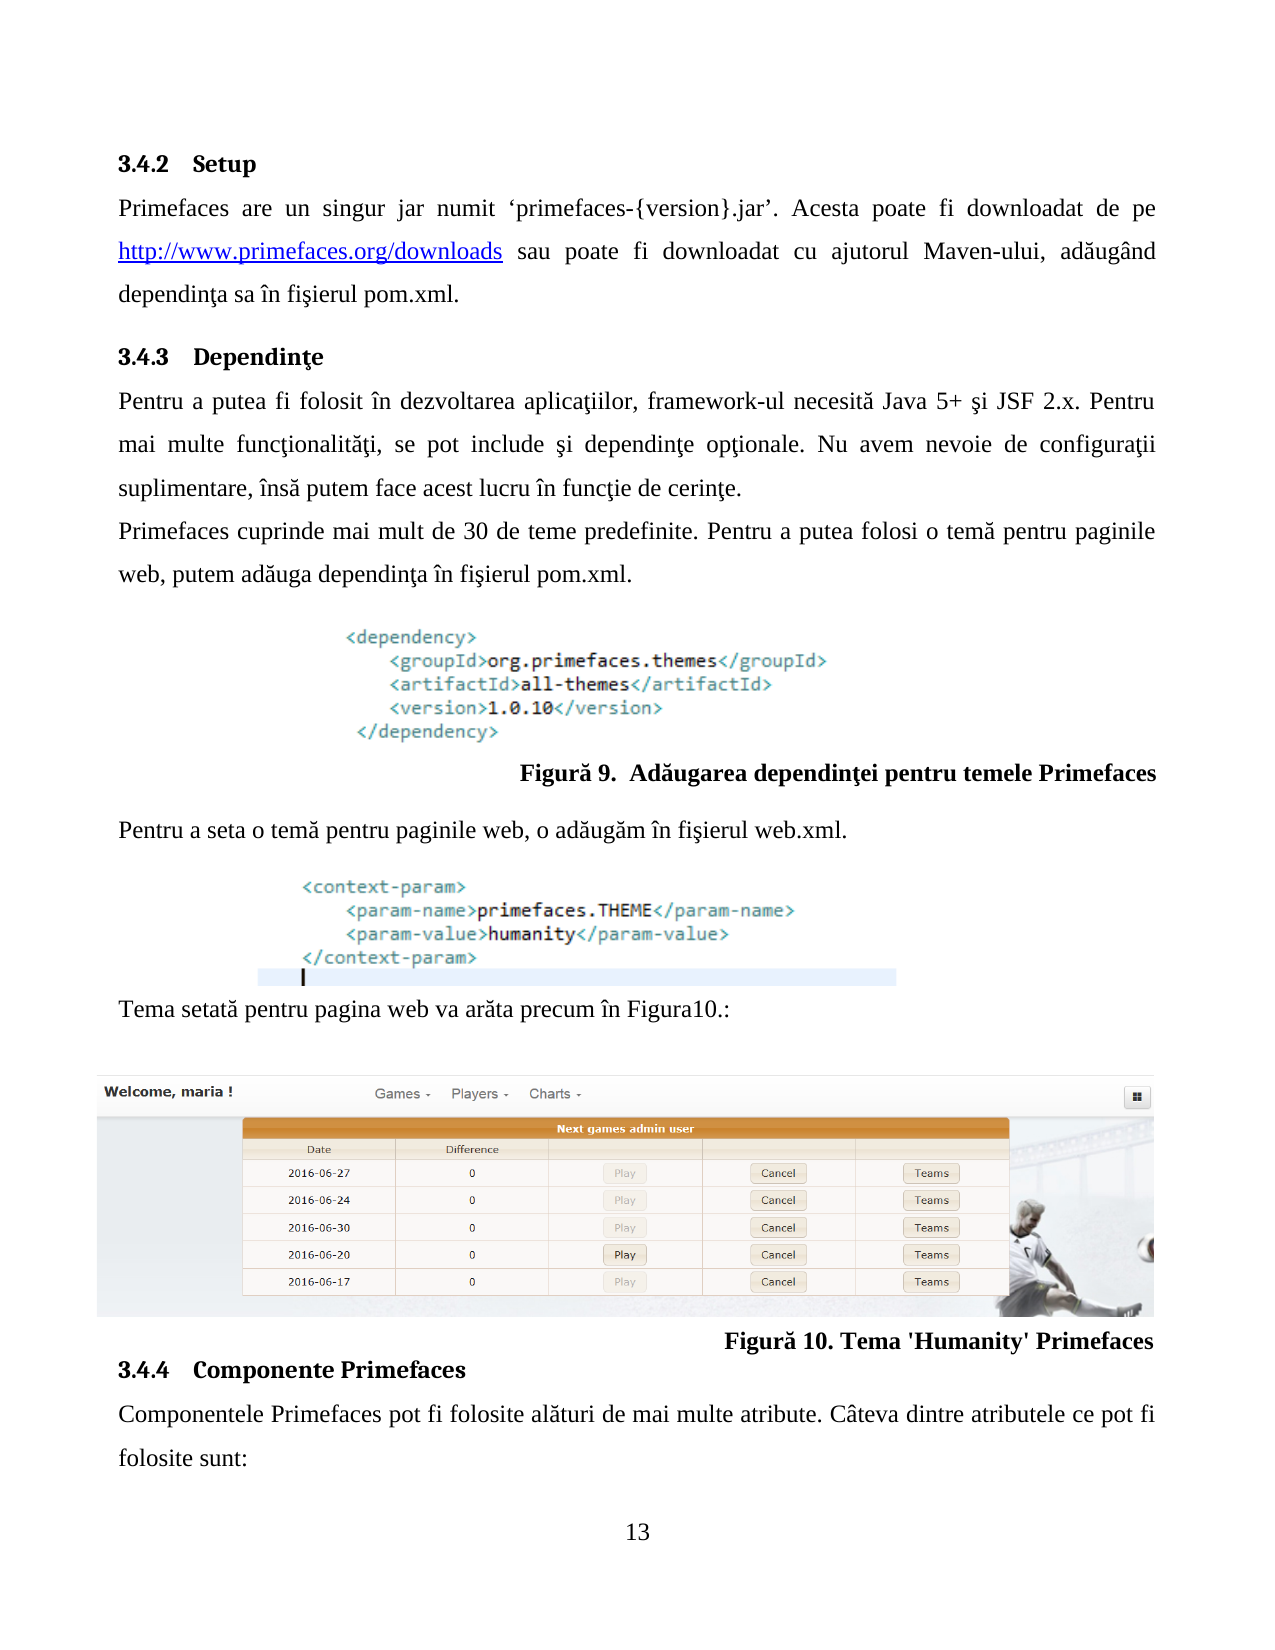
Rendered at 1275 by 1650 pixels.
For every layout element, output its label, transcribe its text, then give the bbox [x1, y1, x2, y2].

subtitle Dependinţe [118, 343, 1157, 372]
text Pentru a seta o temă pentru paginile web, o adăugăm în fişierul web.xml. [118, 602, 1157, 844]
text Primefaces are un singur jar numit ‘primefaces-{version}.jar’. Acesta poate fi downloadat de pe http://www.primefaces.org/downloads sau poate fi downloadat cu ajutorul Maven-ului, adăugând dependinţa sa în fişierul pom.xml. [118, 193, 1157, 308]
text Componentele Primefaces pot fi folosite alături de mai multe atribute. Câteva dintre atributele ce pot fi folosite sunt: [118, 1399, 1157, 1471]
text Tema setată pentru pagina web va arăta precum în Figura10.: [118, 848, 1157, 1023]
text Primefaces cuprinde mai mult de 30 de teme predefinite. Pentru a putea folosi o temă pentru paginile web, putem adăuga dependinţa în fişierul pom.xml. [118, 516, 1157, 588]
picture [96, 1075, 1154, 1317]
subtitle Setup [118, 150, 1157, 179]
text Pentru a putea fi folosit în dezvoltarea aplicaţiilor, framework-ul necesită Java 5+ şi JSF 2.x. Pentru mai multe funcţionalităţi, se pot include şi dependinţe opţionale. Nu avem nevoie de configuraţii suplimentare, însă putem face acest lucru în funcţie de cerinţe. [118, 386, 1157, 501]
